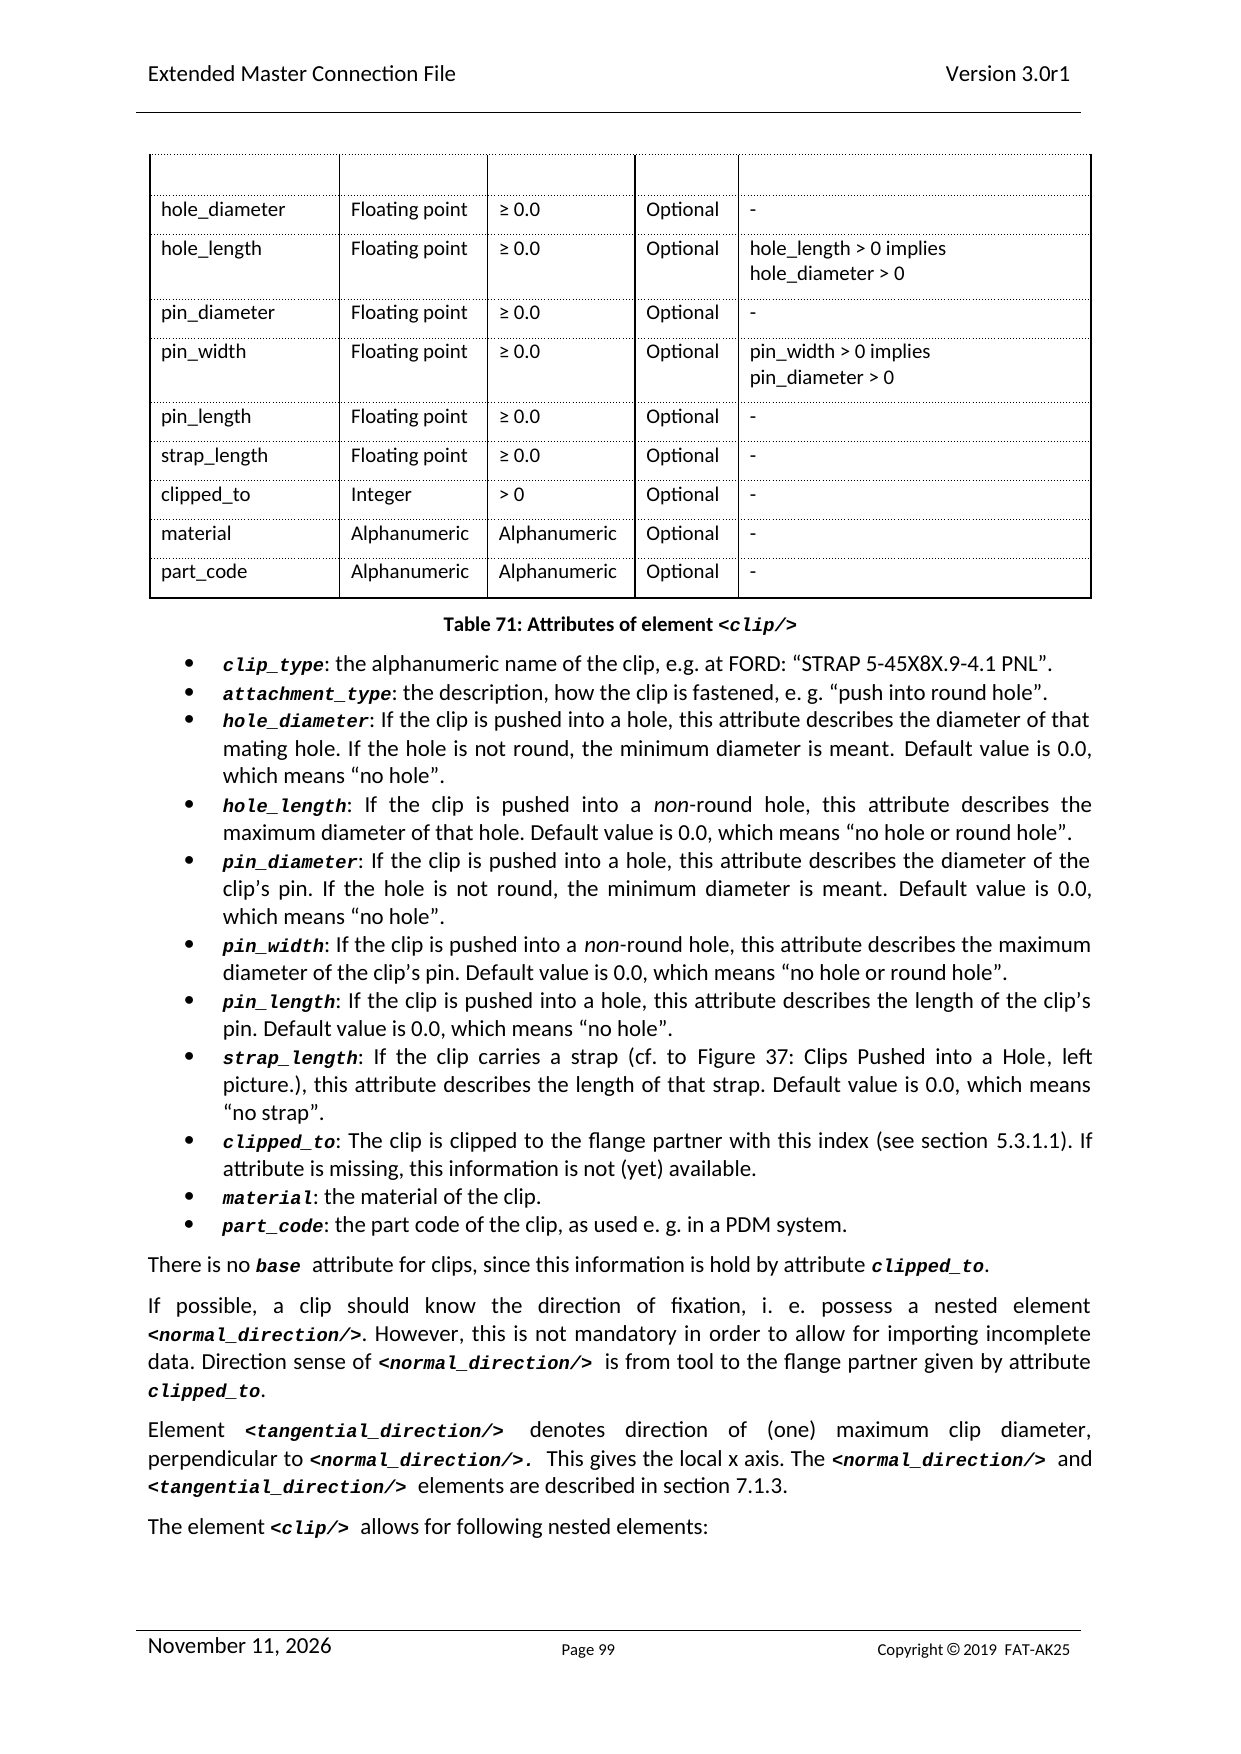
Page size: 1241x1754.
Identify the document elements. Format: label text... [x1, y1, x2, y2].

list pin_diameter: If the clip is pushed into a hole, this attribute describes the diameter of the clip’s pin. If the hole is not round, the minimum diameter is meant. Default value is 0.0, which means “no hole”. [185, 846, 1092, 930]
list strap_length: If the clip carries a strap (cf. to Figure 36: Clips Pushed into a Hole, left picture.), this attribute describes the length of that strap. Default value is 0.0, which means “no strap”. [185, 1042, 1092, 1126]
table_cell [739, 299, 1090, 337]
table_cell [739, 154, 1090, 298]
text If possible, a clip should know the direction of fixation, i. e. possess a nested element <normal_direction/>. However, this is not mandatory in order to allow for importing incomplete data. Direction sense of <normal_direction/> is from tool to the flange partner given by attribute clipped_to. [148, 1291, 1092, 1403]
list attachment_type: the description, how the clip is fastened, e. g. “push into round hole”. [185, 678, 1092, 706]
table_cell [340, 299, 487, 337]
list clip_type: the alphanumeric name of the clip, e.g. at FORD: “STRAP 5-45X8X.9-4.1 PNL”. [185, 649, 1092, 678]
text Element <tangential_direction/> denotes direction of (one) maximum clip diameter, perpendicular to <normal_direction/>. This gives the local x axis. The <normal_direction/> and <tangential_direction/> elements are described in section 7.1.3. [148, 1416, 1092, 1500]
list pin_length: If the clip is pushed into a hole, this attribute describes the length of the clip’s pin. Default value is 0.0, which means “no hole”. [185, 986, 1092, 1042]
list hole_diameter: If the clip is pushed into a hole, this attribute describes the diameter of that mating hole. If the hole is not round, the minimum diameter is meant. Default value is 0.0, which means “no hole”. [185, 706, 1092, 790]
text Table 68: Attributes of element <clip/> [148, 611, 1092, 637]
list clipped_to: The clip is clipped to the flange partner with this index (see section 5.3.1.1). If attribute is missing, this information is not (yet) available. [185, 1126, 1092, 1182]
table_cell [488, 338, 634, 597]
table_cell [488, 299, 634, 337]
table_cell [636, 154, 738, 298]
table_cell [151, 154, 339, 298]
text The element <clip/> allows for following nested elements: [148, 1512, 1092, 1540]
list pin_width: If the clip is pushed into a non-round hole, this attribute describes the maximum diameter of the clip’s pin. Default value is 0.0, which means “no hole or round hole”. [185, 930, 1092, 986]
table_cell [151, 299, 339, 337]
list hole_length: If the clip is pushed into a non-round hole, this attribute describes the maximum diameter of that hole. Default value is 0.0, which means “no hole or round hole”. [185, 790, 1092, 846]
list part_code: the part code of the clip, as used e. g. in a PDM system. [185, 1210, 1092, 1238]
list material: the material of the clip. [185, 1182, 1092, 1210]
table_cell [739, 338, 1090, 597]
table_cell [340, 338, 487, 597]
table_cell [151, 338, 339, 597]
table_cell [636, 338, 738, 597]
text There is no base attribute for clips, since this information is hold by attribute clipped_to. [148, 1251, 1092, 1278]
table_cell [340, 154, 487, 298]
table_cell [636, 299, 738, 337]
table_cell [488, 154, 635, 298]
